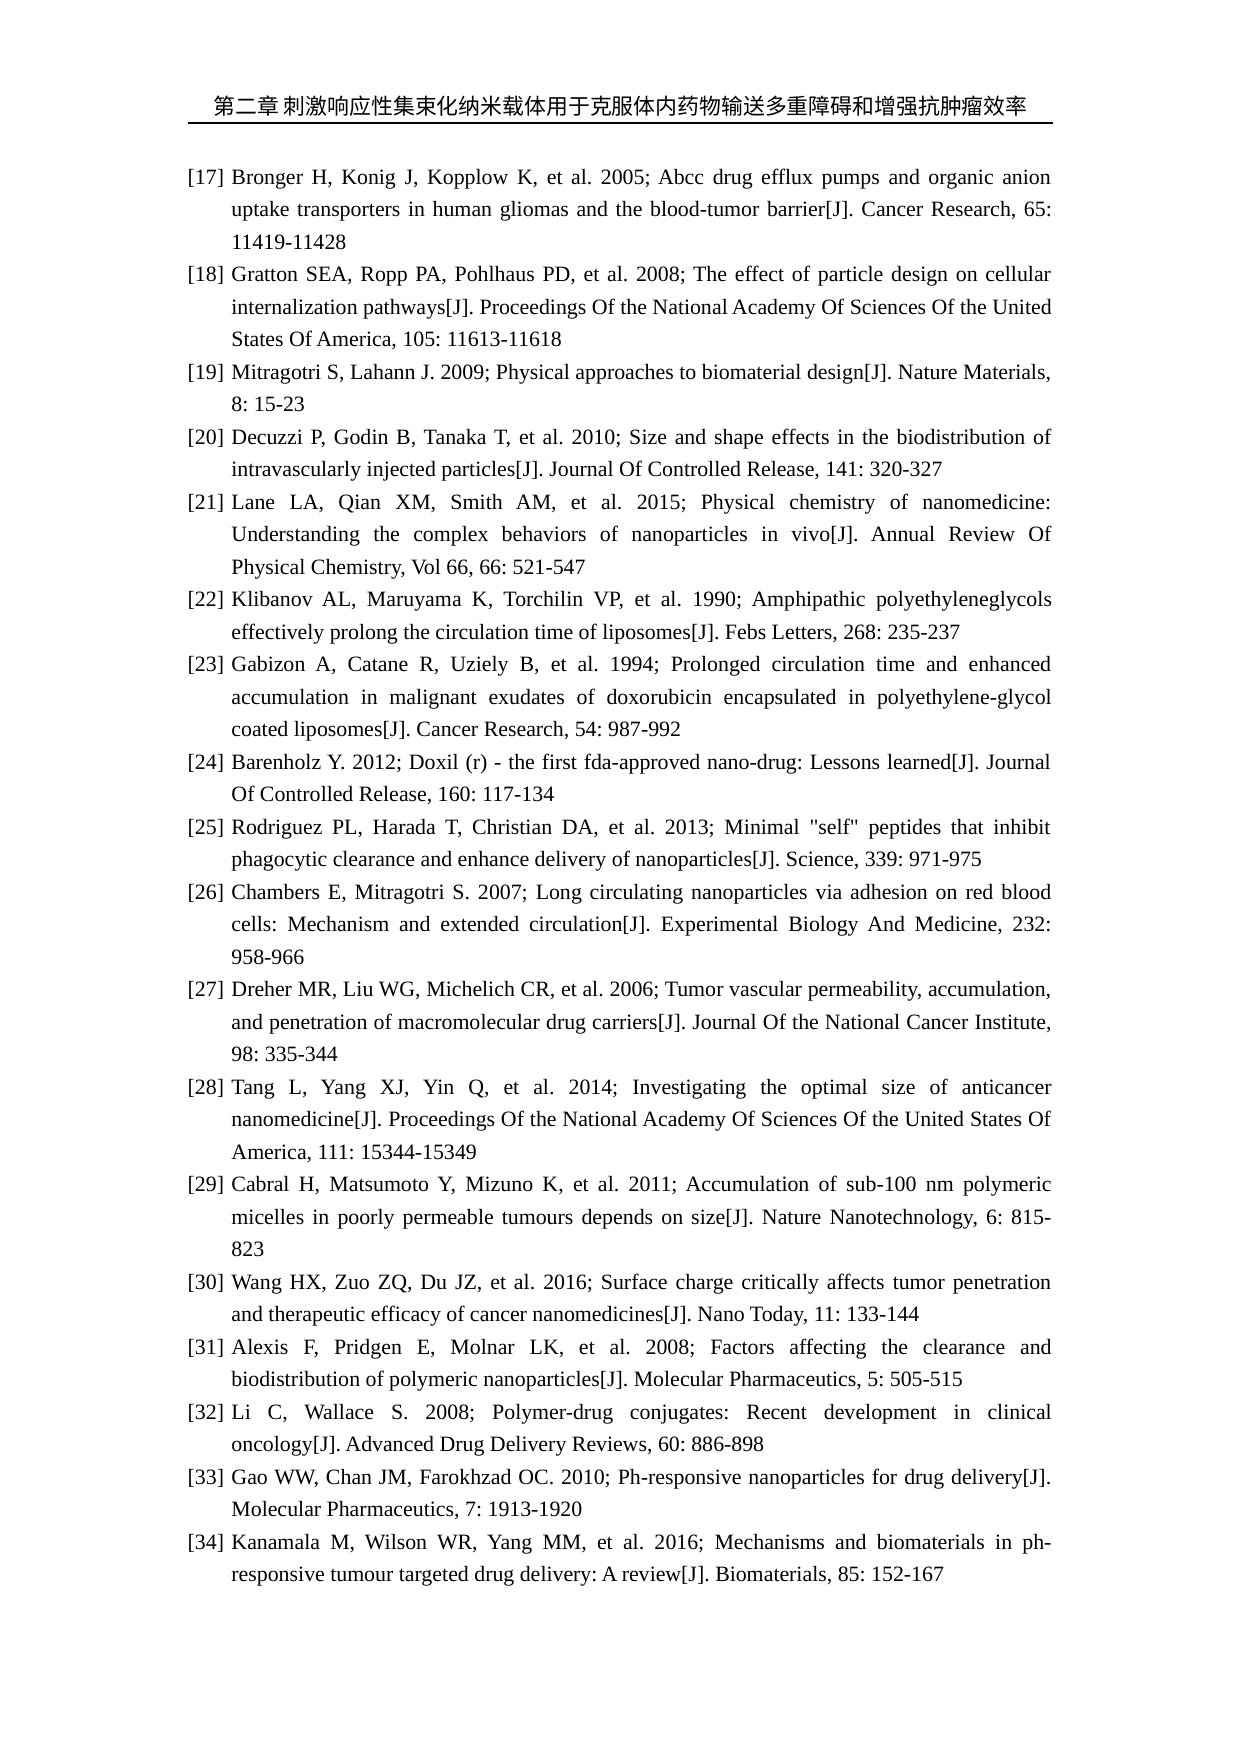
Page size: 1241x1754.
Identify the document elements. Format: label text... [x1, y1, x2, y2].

text [29] Cabral H, Matsumoto Y, Mizuno K, et al. 2011; Accumulation of sub-100 nm polymeric micelles in poorly permeable tumours depends on size[J]. Nature Nanotechnology, 6: 815-823 [187, 1168, 1053, 1265]
text [32] Li C, Wallace S. 2008; Polymer-drug conjugates: Recent development in clinical oncology[J]. Advanced Drug Delivery Reviews, 60: 886-898 [187, 1395, 1053, 1460]
text [26] Chambers E, Mitragotri S. 2007; Long circulating nanoparticles via adhesion on red blood cells: Mechanism and extended circulation[J]. Experimental Biology And Medicine, 232: 958-966 [187, 875, 1053, 973]
text [22] Klibanov AL, Maruyama K, Torchilin VP, et al. 1990; Amphipathic polyethyleneglycols effectively prolong the circulation time of liposomes[J]. Febs Letters, 268: 235-237 [187, 583, 1053, 648]
text [19] Mitragotri S, Lahann J. 2009; Physical approaches to biomaterial design[J]. Nature Materials, 8: 15-23 [187, 355, 1053, 420]
text [31] Alexis F, Pridgen E, Molnar LK, et al. 2008; Factors affecting the clearance and biodistribution of polymeric nanoparticles[J]. Molecular Pharmaceutics, 5: 505-515 [187, 1330, 1053, 1395]
text [21] Lane LA, Qian XM, Smith AM, et al. 2015; Physical chemistry of nanomedicine: Understanding the complex behaviors of nanoparticles in vivo[J]. Annual Review Of Physical Chemistry, Vol 66, 66: 521-547 [187, 485, 1053, 583]
text [27] Dreher MR, Liu WG, Michelich CR, et al. 2006; Tumor vascular permeability, accumulation, and penetration of macromolecular drug carriers[J]. Journal Of the National Cancer Institute, 98: 335-344 [187, 973, 1053, 1070]
text [33] Gao WW, Chan JM, Farokhzad OC. 2010; Ph-responsive nanoparticles for drug delivery[J]. Molecular Pharmaceutics, 7: 1913-1920 [187, 1460, 1053, 1525]
text [23] Gabizon A, Catane R, Uziely B, et al. 1994; Prolonged circulation time and enhanced accumulation in malignant exudates of doxorubicin encapsulated in polyethylene-glycol coated liposomes[J]. Cancer Research, 54: 987-992 [187, 648, 1053, 745]
text [25] Rodriguez PL, Harada T, Christian DA, et al. 2013; Minimal "self" peptides that inhibit phagocytic clearance and enhance delivery of nanoparticles[J]. Science, 339: 971-975 [187, 810, 1053, 875]
text [20] Decuzzi P, Godin B, Tanaka T, et al. 2010; Size and shape effects in the biodistribution of intravascularly injected particles[J]. Journal Of Controlled Release, 141: 320-327 [187, 420, 1053, 485]
text [17] Bronger H, Konig J, Kopplow K, et al. 2005; Abcc drug efflux pumps and organic anion uptake transporters in human gliomas and the blood-tumor barrier[J]. Cancer Research, 65: 11419-11428 [187, 160, 1053, 258]
text [28] Tang L, Yang XJ, Yin Q, et al. 2014; Investigating the optimal size of anticancer nanomedicine[J]. Proceedings Of the National Academy Of Sciences Of the United States Of America, 111: 15344-15349 [187, 1070, 1053, 1168]
text [34] Kanamala M, Wilson WR, Yang MM, et al. 2016; Mechanisms and biomaterials in ph-responsive tumour targeted drug delivery: A review[J]. Biomaterials, 85: 152-167 [187, 1525, 1053, 1590]
text [18] Gratton SEA, Ropp PA, Pohlhaus PD, et al. 2008; The effect of particle design on cellular internalization pathways[J]. Proceedings Of the National Academy Of Sciences Of the United States Of America, 105: 11613-11618 [187, 258, 1053, 355]
text [30] Wang HX, Zuo ZQ, Du JZ, et al. 2016; Surface charge critically affects tumor penetration and therapeutic efficacy of cancer nanomedicines[J]. Nano Today, 11: 133-144 [187, 1265, 1053, 1330]
text [24] Barenholz Y. 2012; Doxil (r) - the first fda-approved nano-drug: Lessons learned[J]. Journal Of Controlled Release, 160: 117-134 [187, 745, 1053, 810]
